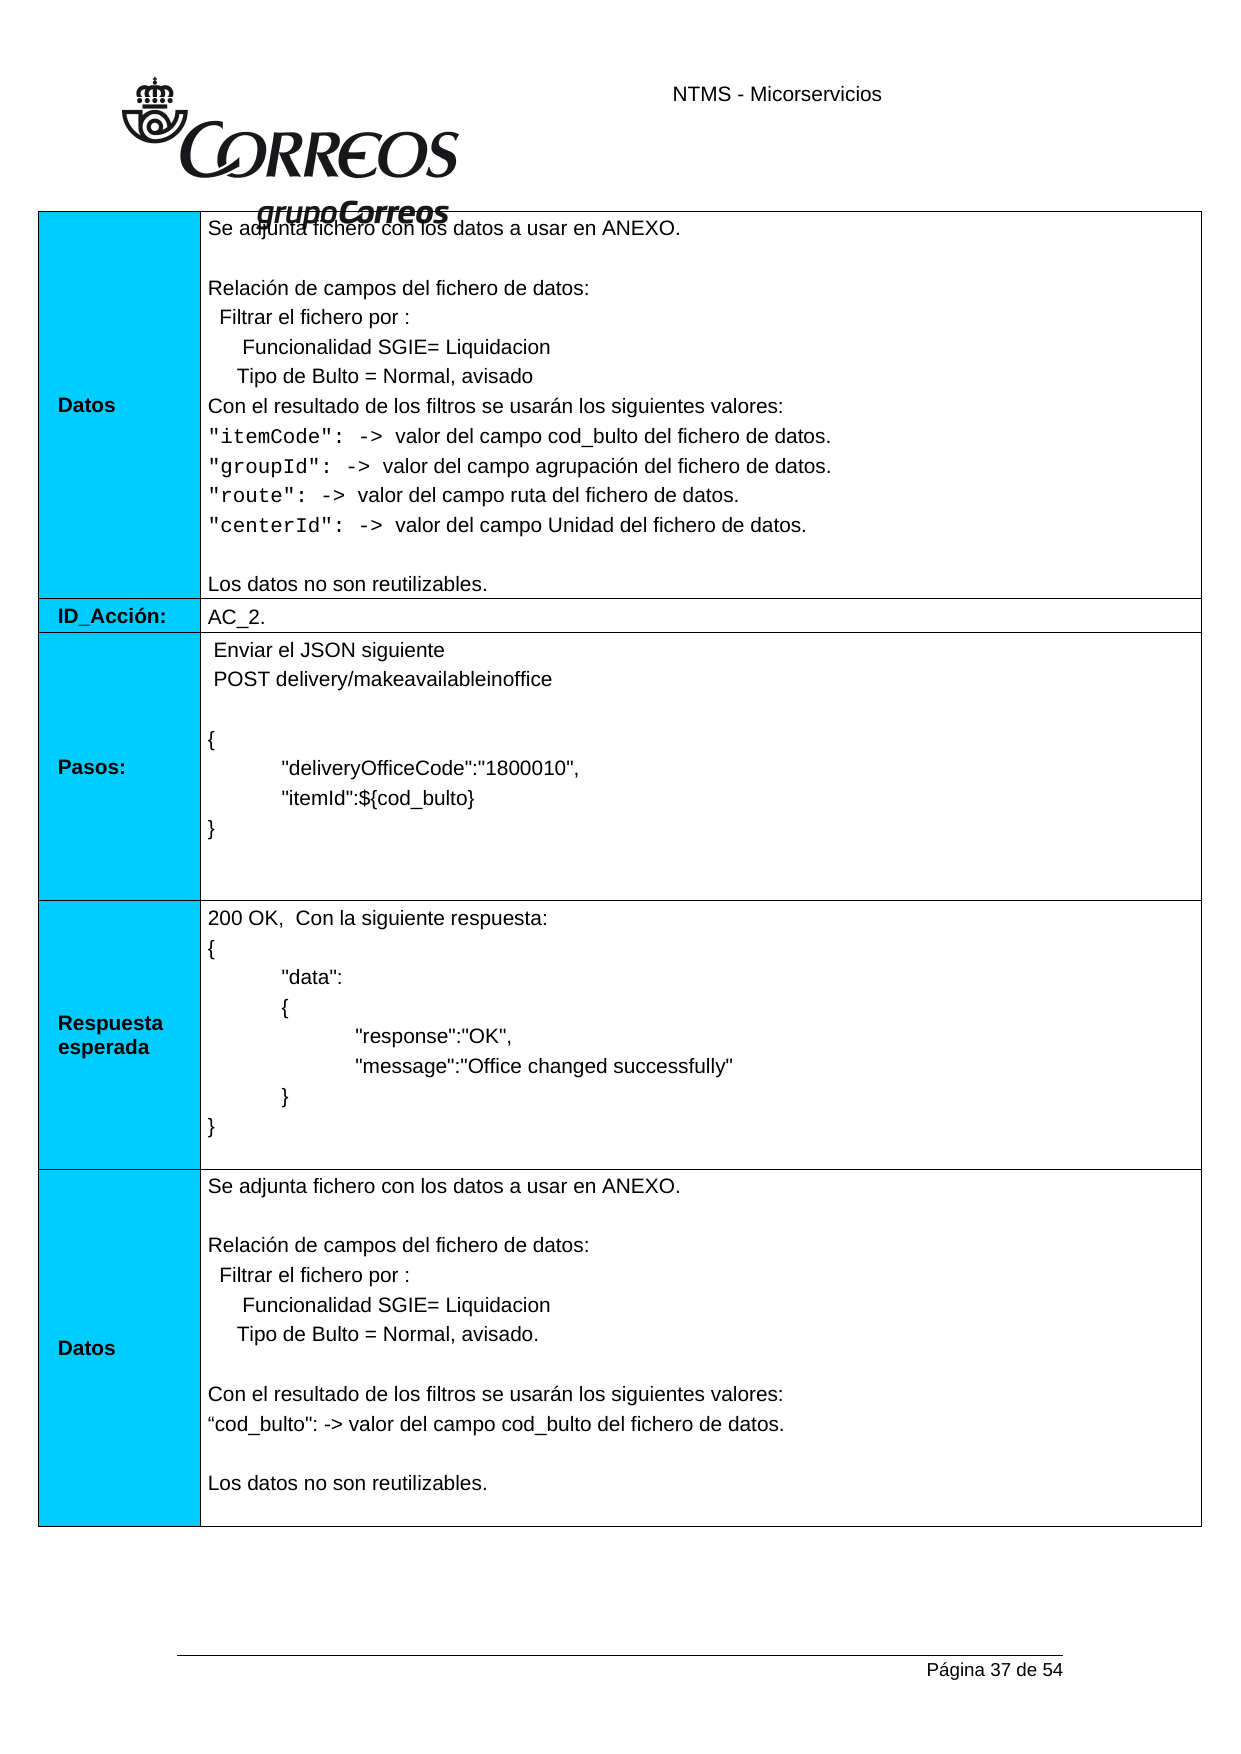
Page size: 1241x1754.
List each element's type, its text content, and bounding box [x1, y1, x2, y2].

table_cell Pasos: [39, 633, 200, 900]
table_cell Se adjunta fichero con los datos a usar en ANEXO. Relación de campos del fichero de datos: Filtrar el fichero por : Funcionalidad SGIE= Liquidacion Tipo de Bulto = Normal, avisado. Con el resultado de los filtros se usarán los siguientes valores: “cod_bulto": -> valor del campo cod_bulto del fichero de datos. Los datos no son reutilizables. [201, 1170, 1201, 1526]
table_cell Datos [39, 1170, 200, 1526]
table_cell ID_Acción: [39, 599, 200, 632]
table_cell Respuesta esperada [39, 901, 200, 1169]
picture [113, 73, 468, 211]
table_cell Se adjunta fichero con los datos a usar en ANEXO. Relación de campos del fichero de datos: Filtrar el fichero por : Funcionalidad SGIE= Liquidacion Tipo de Bulto = Normal, avisado Con el resultado de los filtros se usarán los siguientes valores: "itemCode": -> valor del campo cod_bulto del fichero de datos. "groupId": -> valor del campo agrupación del fichero de datos. "route": -> valor del campo ruta del fichero de datos. "centerId": -> valor del campo Unidad del fichero de datos. Los datos no son reutilizables. [201, 212, 1201, 598]
table_cell AC_2. [201, 599, 1201, 632]
table_cell 200 OK, Con la siguiente respuesta: { "data": { "response":"OK", "message":"Office changed successfully" } } [201, 901, 1201, 1169]
table_cell Enviar el JSON siguiente POST delivery/makeavailableinoffice { "deliveryOfficeCode":"1800010", "itemId":${cod_bulto} } [201, 633, 1201, 900]
table_cell Datos [39, 212, 200, 598]
